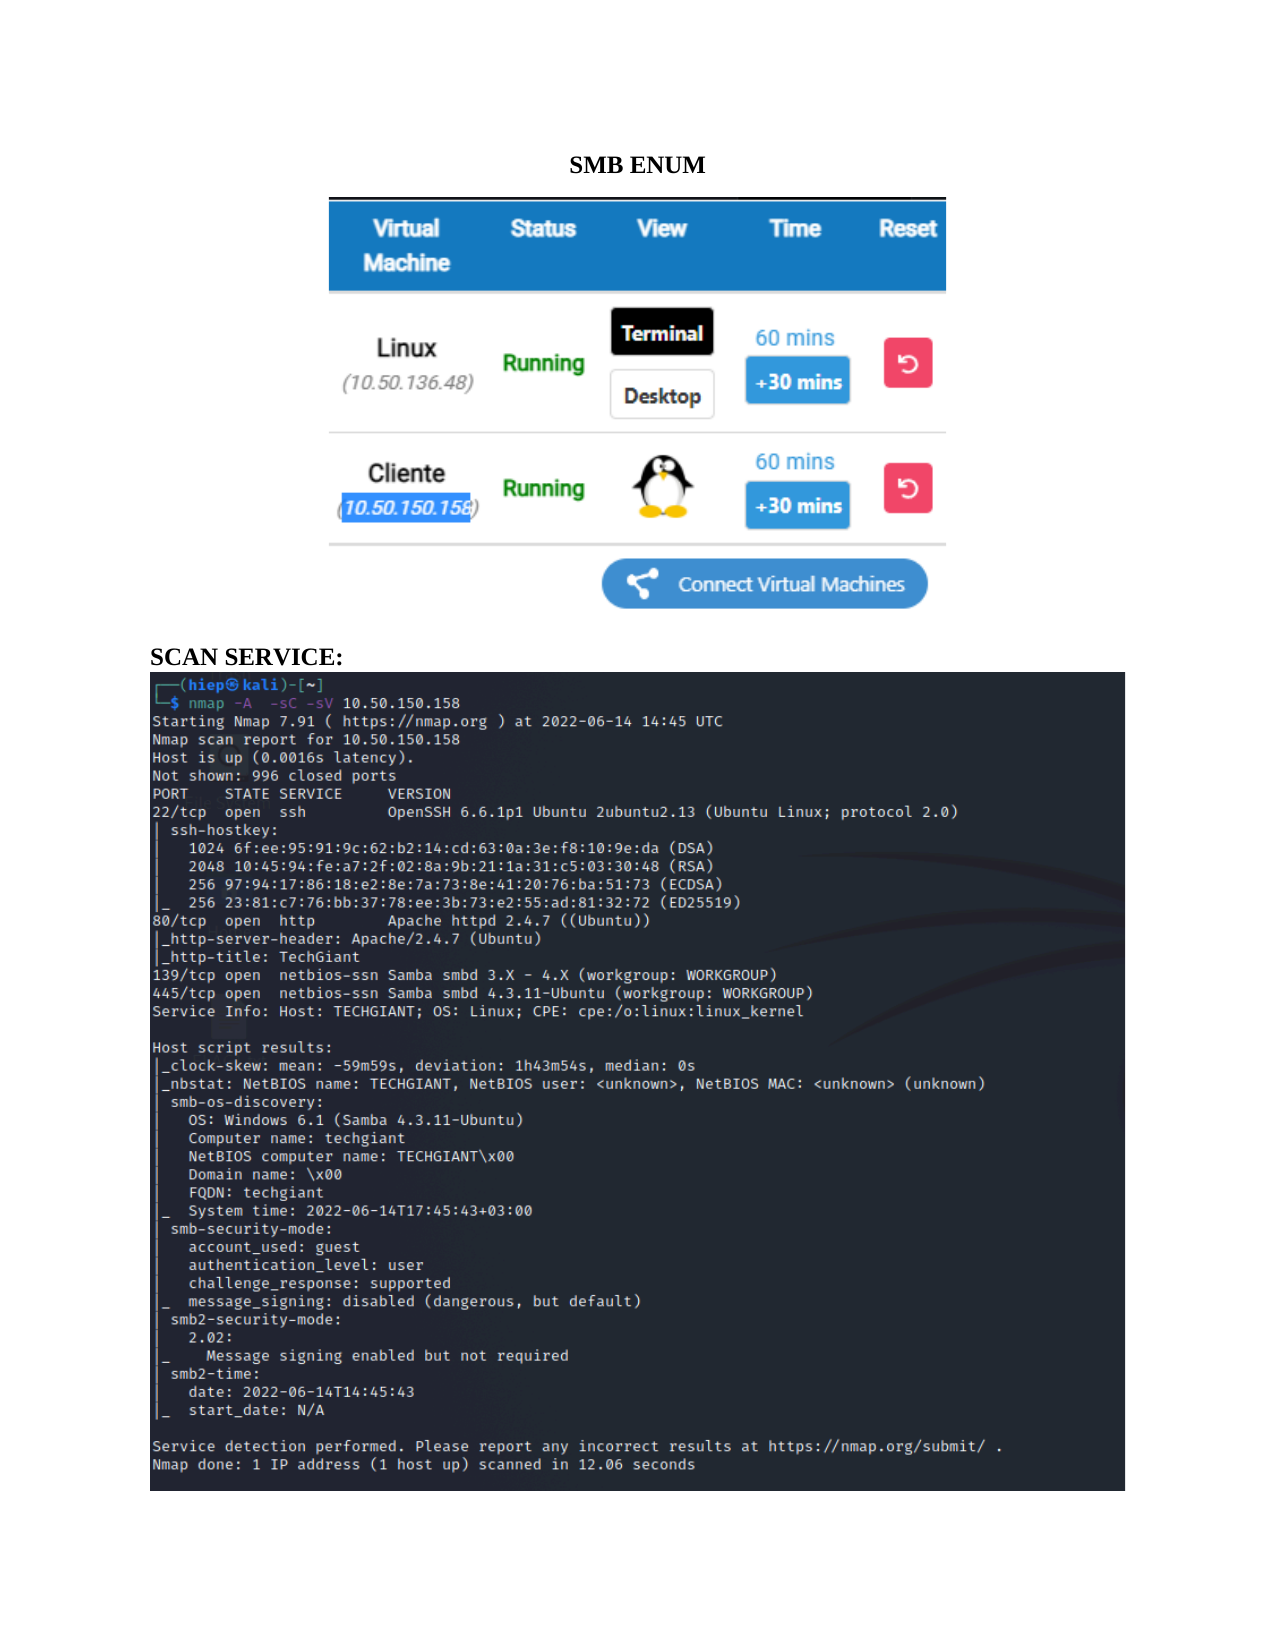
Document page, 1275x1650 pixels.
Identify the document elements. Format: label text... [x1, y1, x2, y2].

text SMB ENUM [150, 150, 1125, 179]
text SCAN SERVICE: [150, 642, 1125, 672]
picture [328, 197, 947, 623]
picture [150, 672, 1125, 1491]
